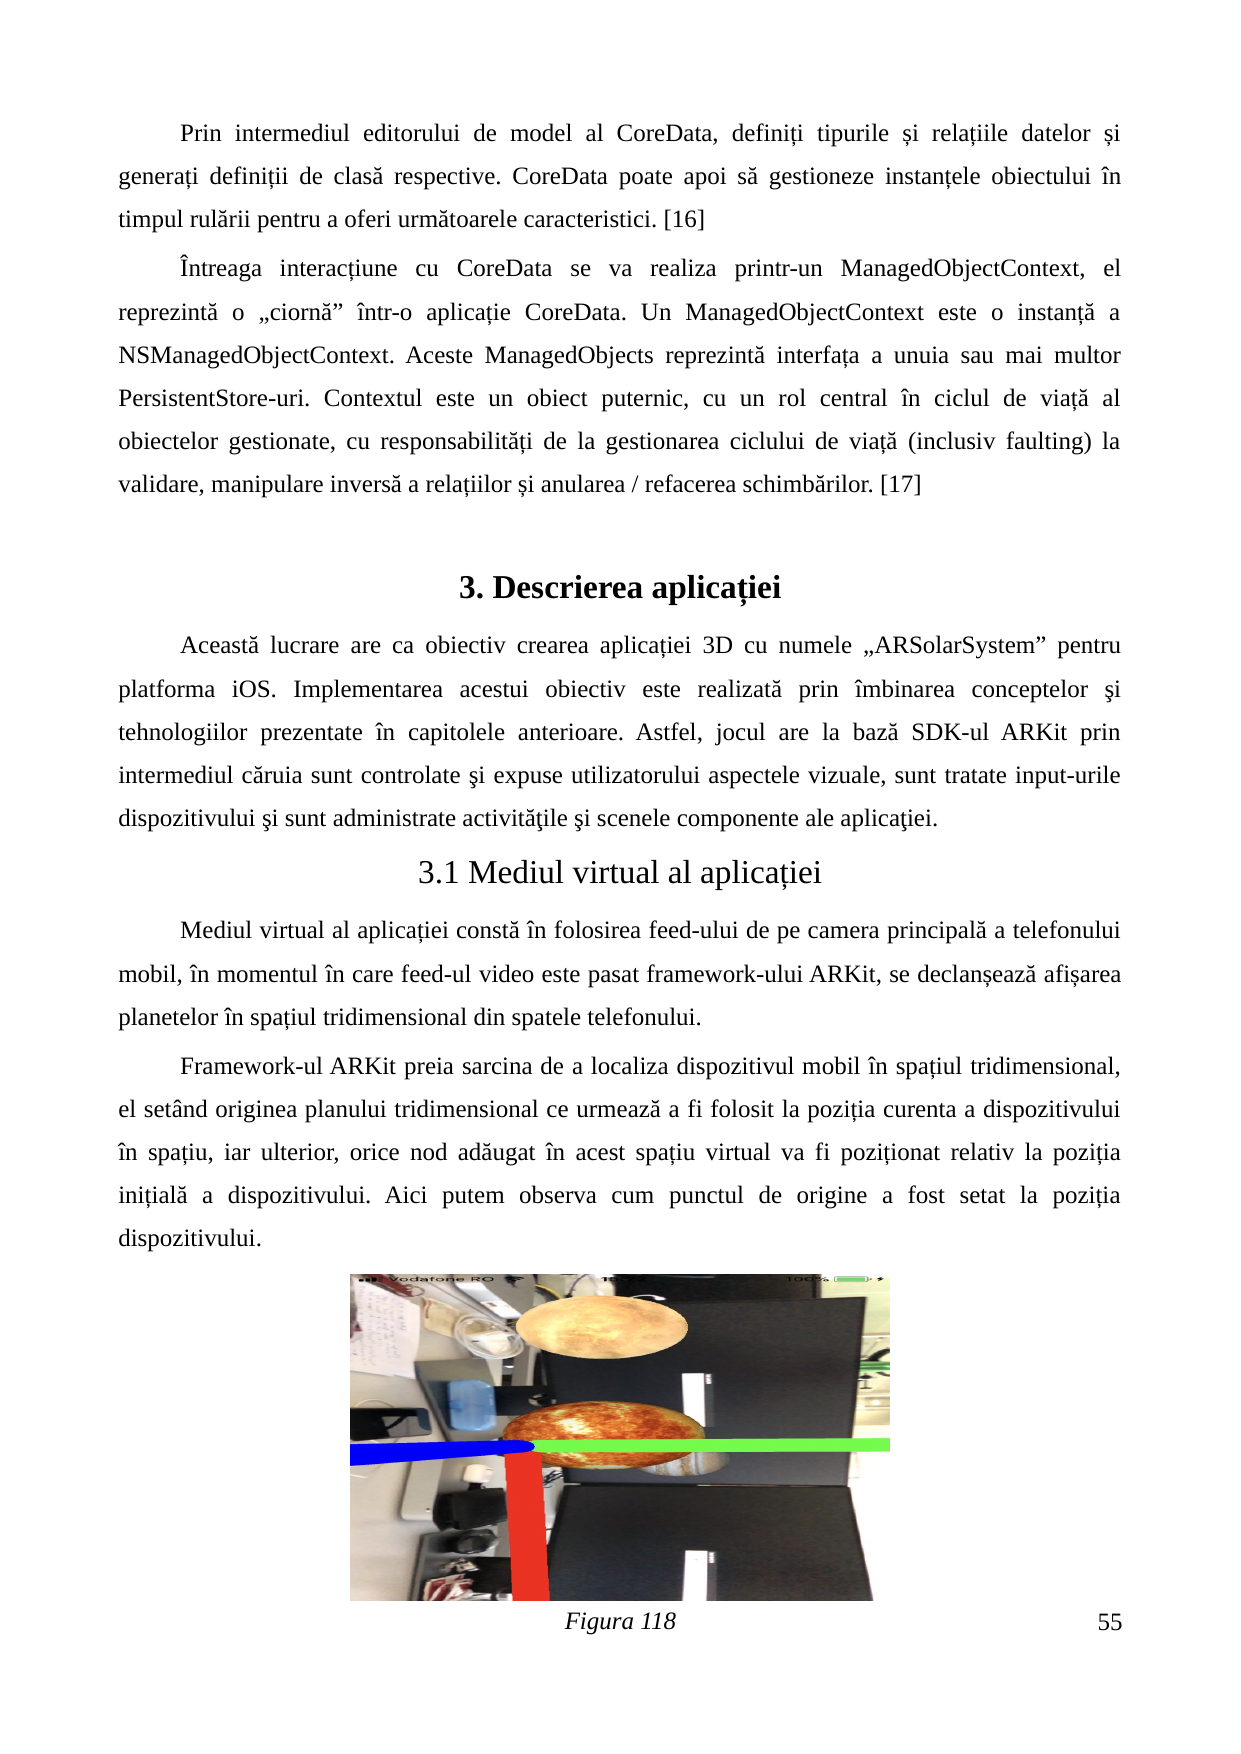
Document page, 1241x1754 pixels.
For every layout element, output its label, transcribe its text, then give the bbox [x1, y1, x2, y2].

subtitle 3. Descrierea aplicației [118, 567, 1122, 606]
picture [350, 1274, 890, 1601]
text Întreaga interacțiune cu CoreData se va realiza printr-un ManagedObjectContext, el reprezintă o „ciornă” într-o aplicație CoreData. Un ManagedObjectContext este o instanță a NSManagedObjectContext. Aceste ManagedObjects reprezintă interfața a unuia sau mai multor PersistentStore-uri. Contextul este un obiect puternic, cu un rol central în ciclul de viață al obiectelor gestionate, cu responsabilități de la gestionarea ciclului de viață (inclusiv faulting) la validare, manipulare inversă a relațiilor și anularea / refacerea schimbărilor. [17] [118, 253, 1122, 498]
text Framework-ul ARKit preia sarcina de a localiza dispozitivul mobil în spațiul tridimensional, el setând originea planului tridimensional ce urmează a fi folosit la poziția curenta a dispozitivului în spațiu, iar ulterior, orice nod adăugat în acest spațiu virtual va fi poziționat relativ la poziția inițială a dispozitivului. Aici putem observa cum punctul de origine a fost setat la poziția dispozitivului. [118, 1051, 1122, 1252]
text Prin intermediul editorului de model al CoreData, definiți tipurile și relațiile datelor și generați definiții de clasă respective. CoreData poate apoi să gestioneze instanțele obiectului în timpul rulării pentru a oferi următoarele caracteristici. [16] [118, 118, 1122, 233]
subtitle 3.1 Mediul virtual al aplicației [118, 852, 1122, 891]
text Mediul virtual al aplicației constă în folosirea feed-ului de pe camera principală a telefonului mobil, în momentul în care feed-ul video este pasat framework-ului ARKit, se declanșează afișarea planetelor în spațiul tridimensional din spatele telefonului. [118, 916, 1122, 1031]
text Această lucrare are ca obiectiv crearea aplicației 3D cu numele „ARSolarSystem” pentru platforma iOS. Implementarea acestui obiectiv este realizată prin îmbinarea conceptelor şi tehnologiilor prezentate în capitolele anterioare. Astfel, jocul are la bază SDK-ul ARKit prin intermediul căruia sunt controlate şi expuse utilizatorului aspectele vizuale, sunt tratate input-urile dispozitivului şi sunt administrate activităţile şi scenele componente ale aplicaţiei. [118, 631, 1122, 832]
